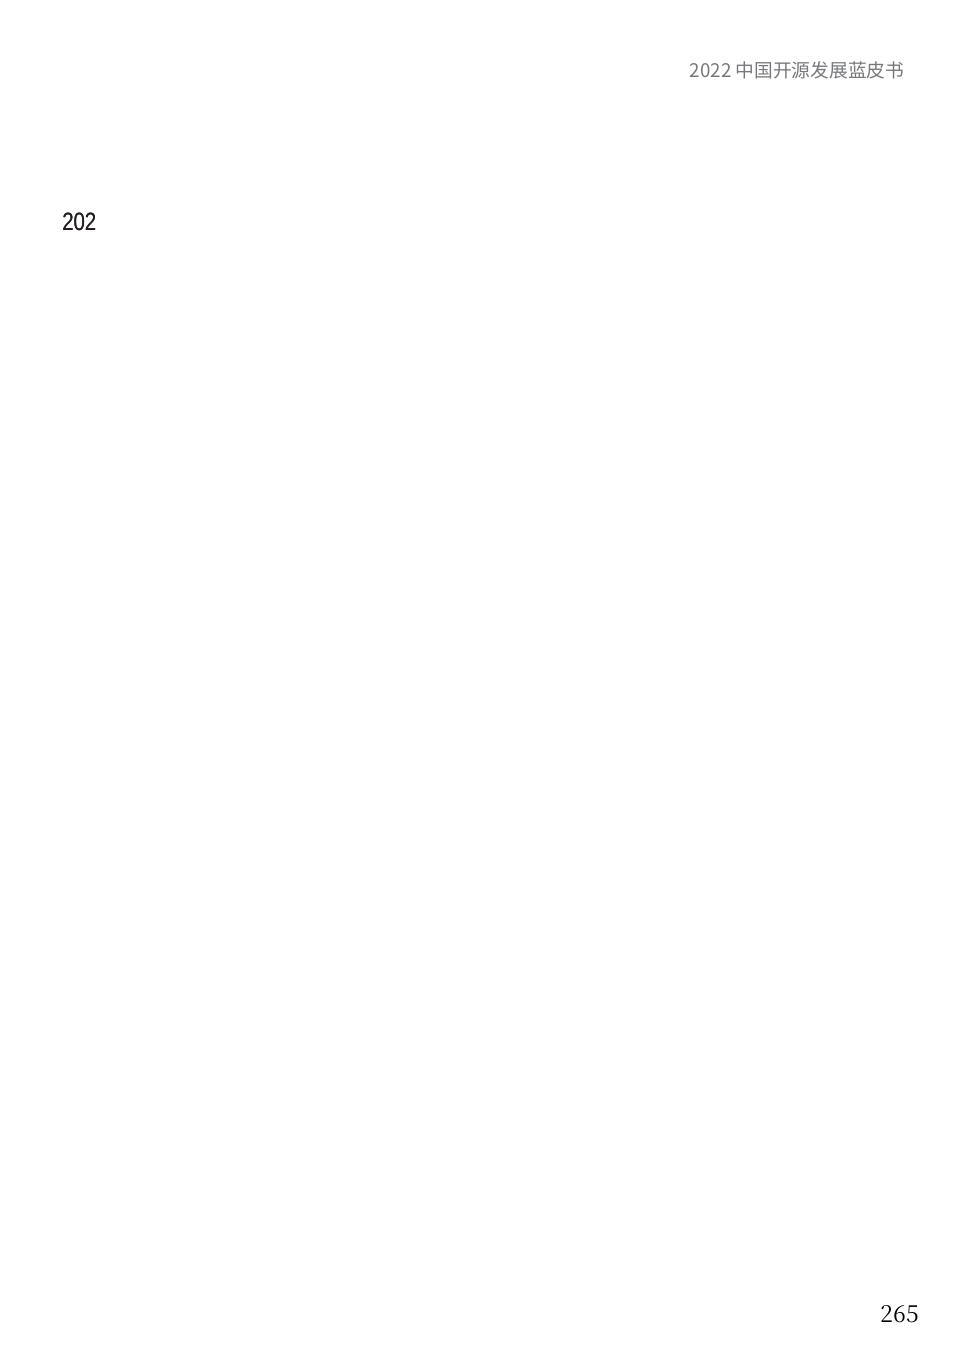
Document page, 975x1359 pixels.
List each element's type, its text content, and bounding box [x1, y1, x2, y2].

subtitle 202 [62, 207, 950, 236]
